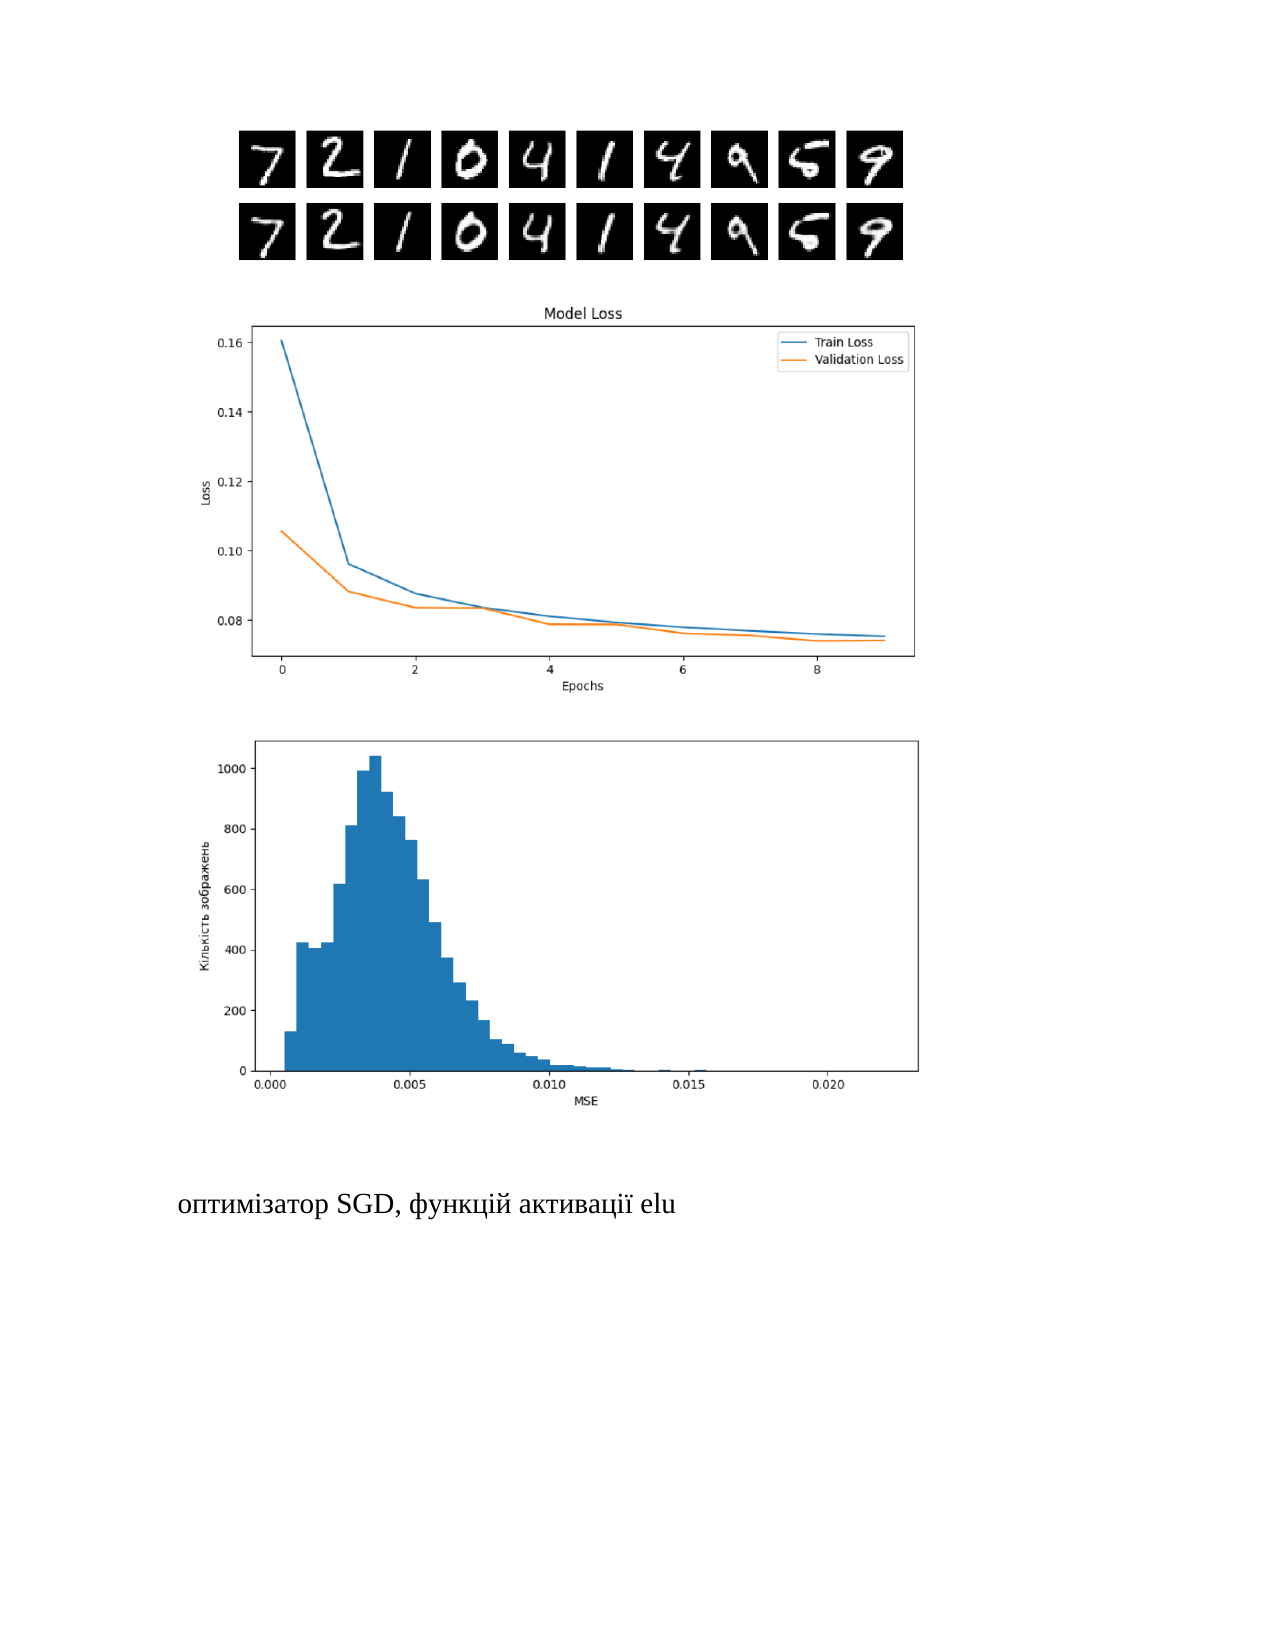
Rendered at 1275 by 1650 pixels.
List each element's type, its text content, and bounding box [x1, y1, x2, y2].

picture [177, 285, 965, 698]
text оптимізатор SGD, функцій активації elu [177, 1186, 1187, 1219]
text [177, 118, 1187, 1116]
picture [177, 118, 954, 274]
picture [177, 709, 968, 1116]
